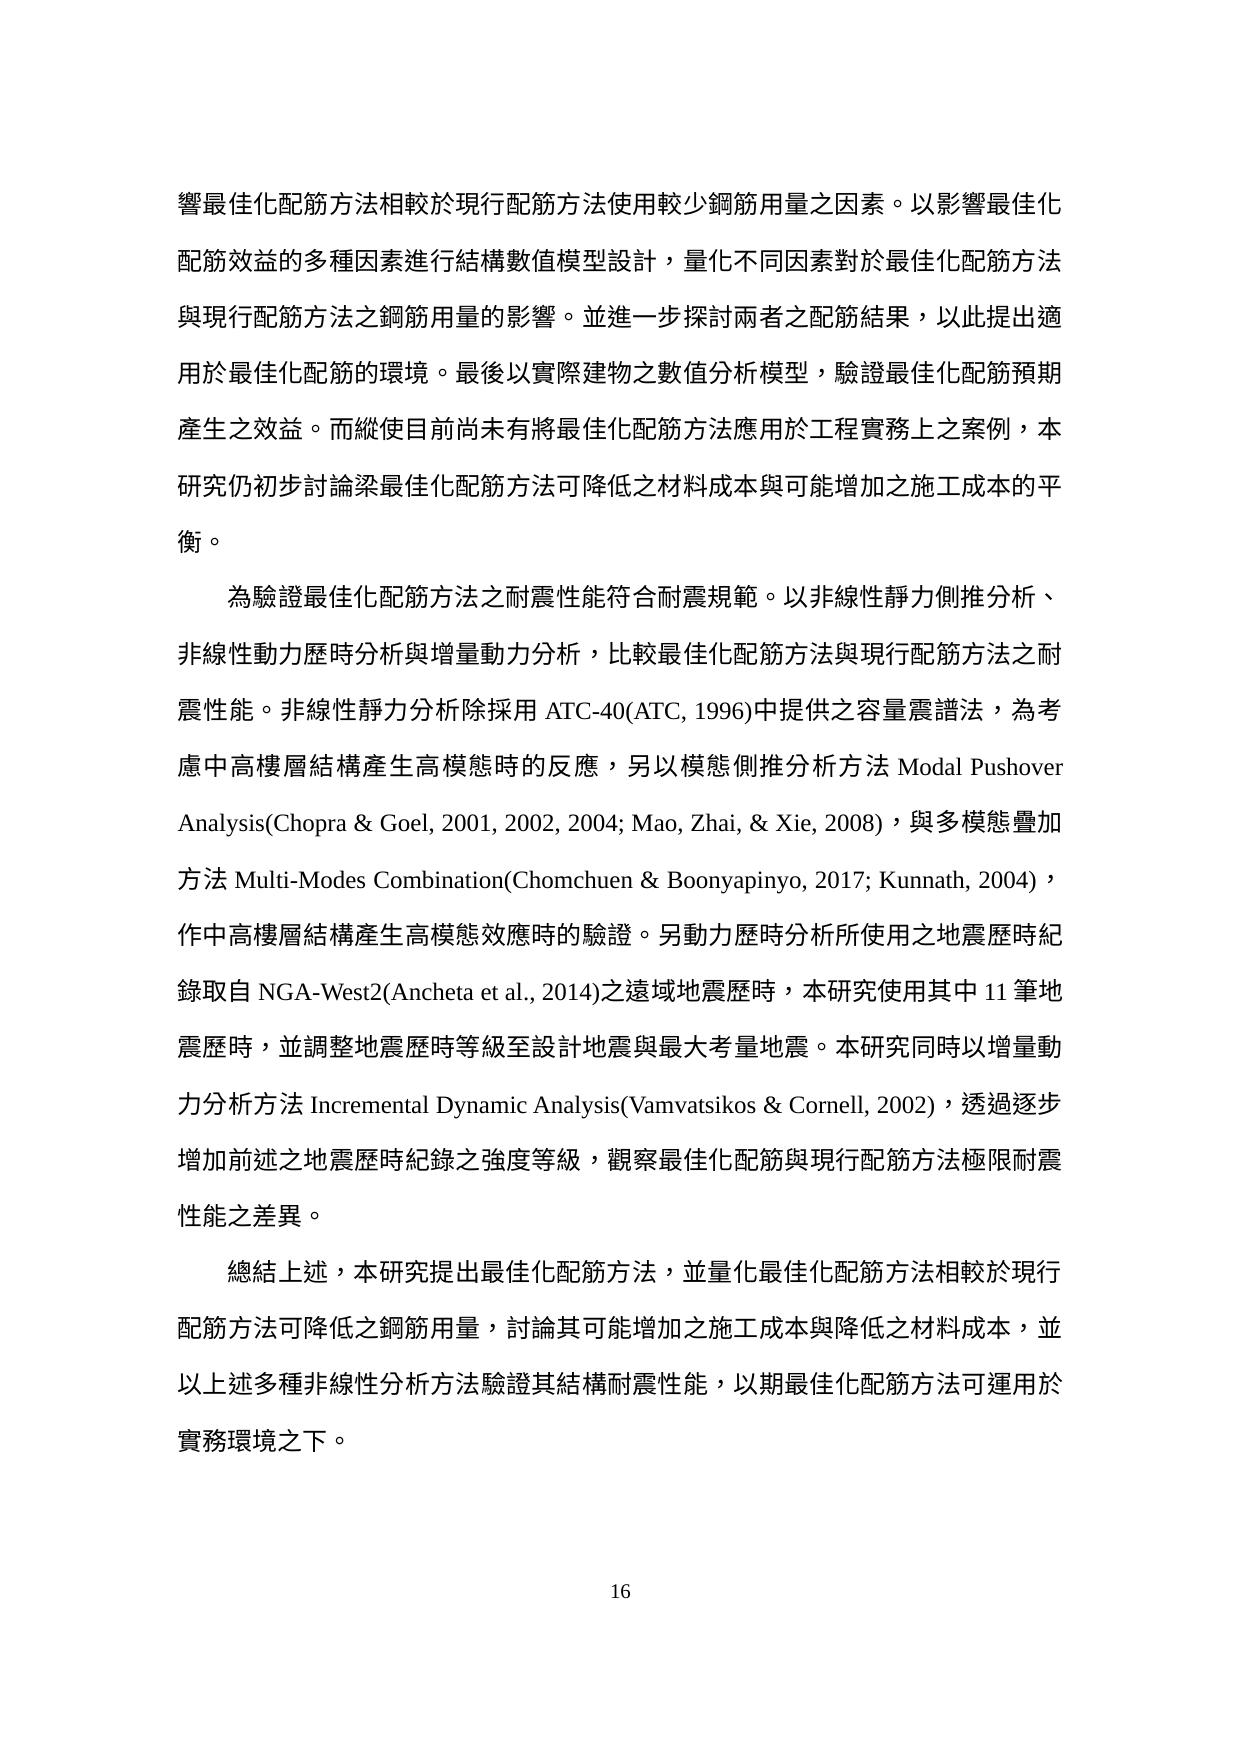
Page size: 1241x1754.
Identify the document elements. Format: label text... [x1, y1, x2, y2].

text 為驗證最佳化配筋方法之耐震性能符合耐震規範。以非線性靜力側推分析、非線性動力歷時分析與增量動力分析，比較最佳化配筋方法與現行配筋方法之耐震性能。非線性靜力分析除採用ATC-40(ATC, 1996)中提供之容量震譜法，為考慮中高樓層結構產生高模態時的反應，另以模態側推分析方法Modal Pushover Analysis(Chopra & Goel, 2001, 2002, 2004; Mao, Zhai, & Xie, 2008)，與多模態疊加方法Multi-Modes Combination(Chomchuen & Boonyapinyo, 2017; Kunnath, 2004)，作中高樓層結構產生高模態效應時的驗證。另動力歷時分析所使用之地震歷時紀錄取自NGA-West2(Ancheta et al., 2014)之遠域地震歷時，本研究使用其中11筆地震歷時，並調整地震歷時等級至設計地震與最大考量地震。本研究同時以增量動力分析方法Incremental Dynamic Analysis(Vamvatsikos & Cornell, 2002)，透過逐步增加前述之地震歷時紀錄之強度等級，觀察最佳化配筋與現行配筋方法極限耐震性能之差異。 [177, 577, 1063, 1233]
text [177, 184, 1063, 559]
text 總結上述，本研究提出最佳化配筋方法，並量化最佳化配筋方法相較於現行配筋方法可降低之鋼筋用量，討論其可能增加之施工成本與降低之材料成本，並以上述多種非線性分析方法驗證其結構耐震性能，以期最佳化配筋方法可運用於實務環境之下。 [177, 1252, 1063, 1458]
